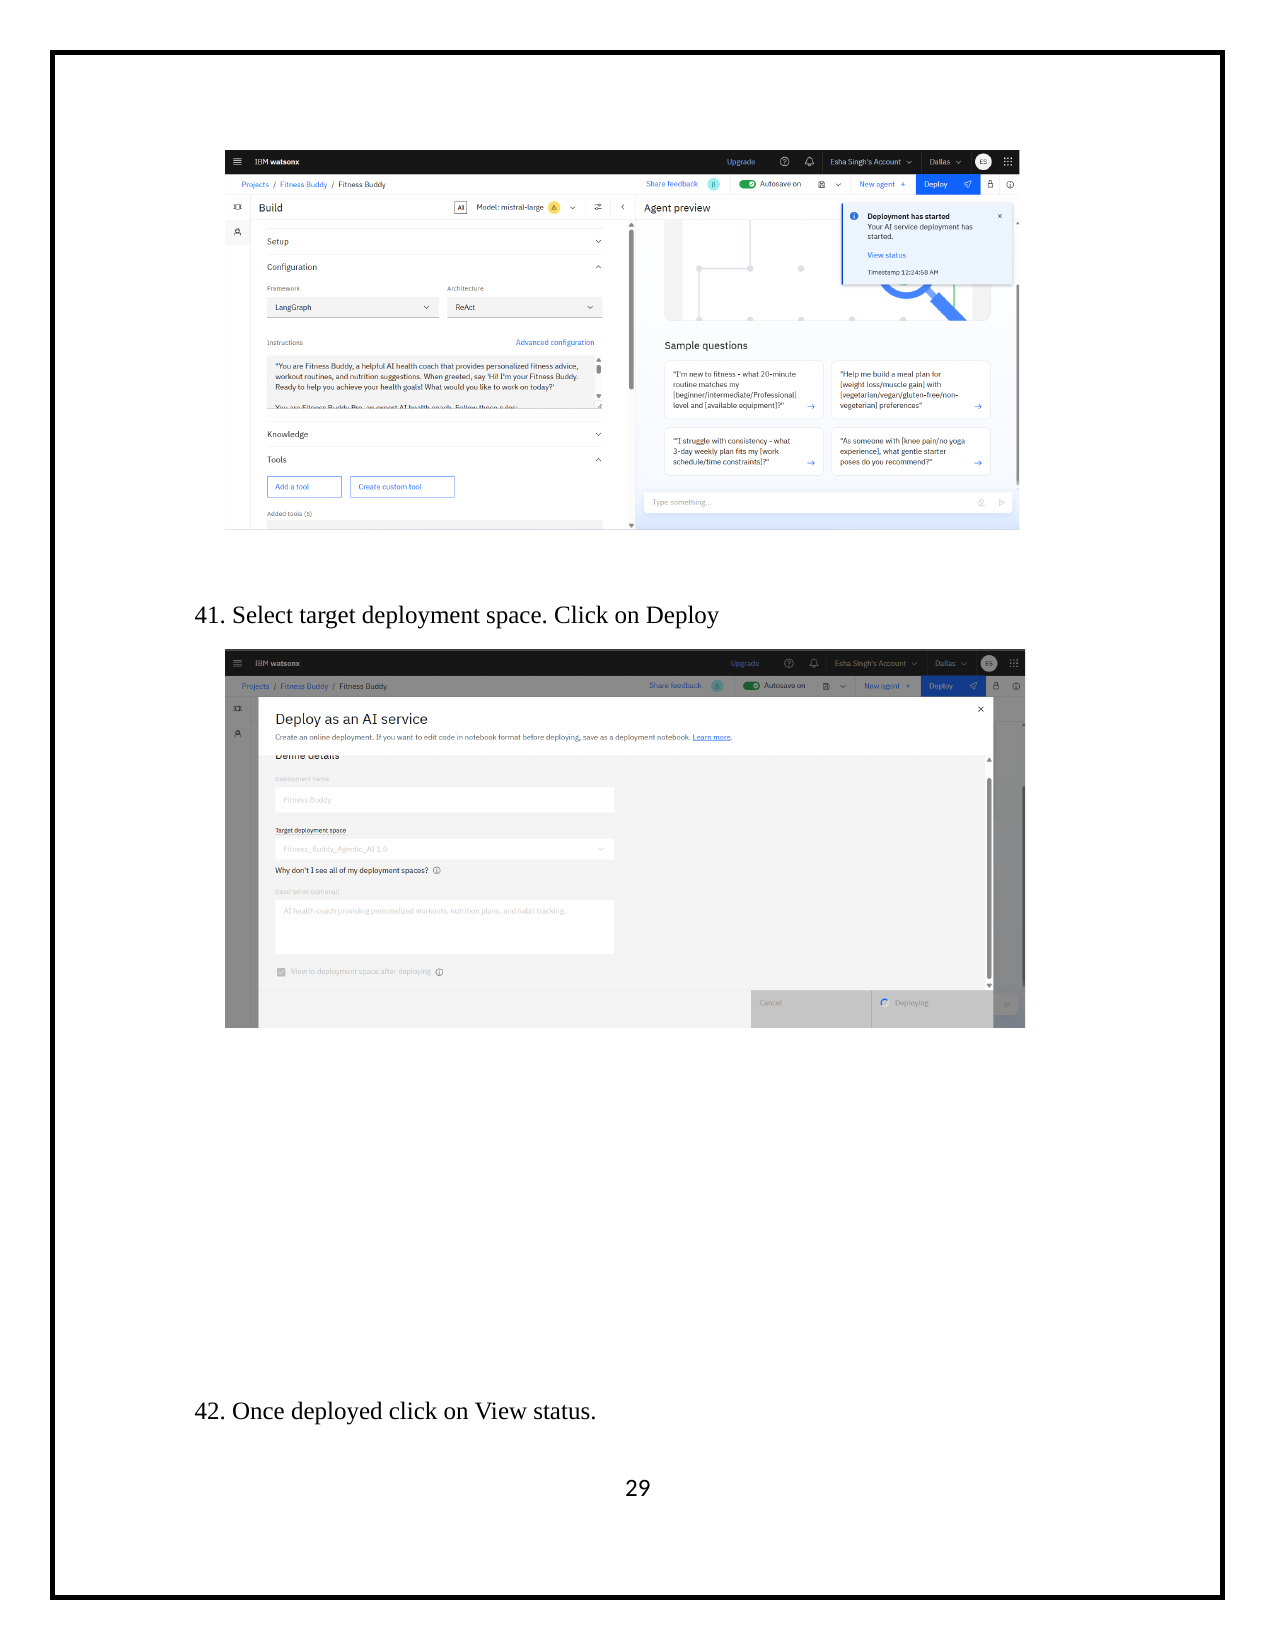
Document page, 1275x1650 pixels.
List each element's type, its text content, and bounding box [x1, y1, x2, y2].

picture [225, 649, 1025, 1028]
list Select target deployment space. Click on Deploy [194, 600, 1125, 629]
list Once deployed click on View status. [194, 1396, 1125, 1425]
picture [225, 150, 1020, 530]
